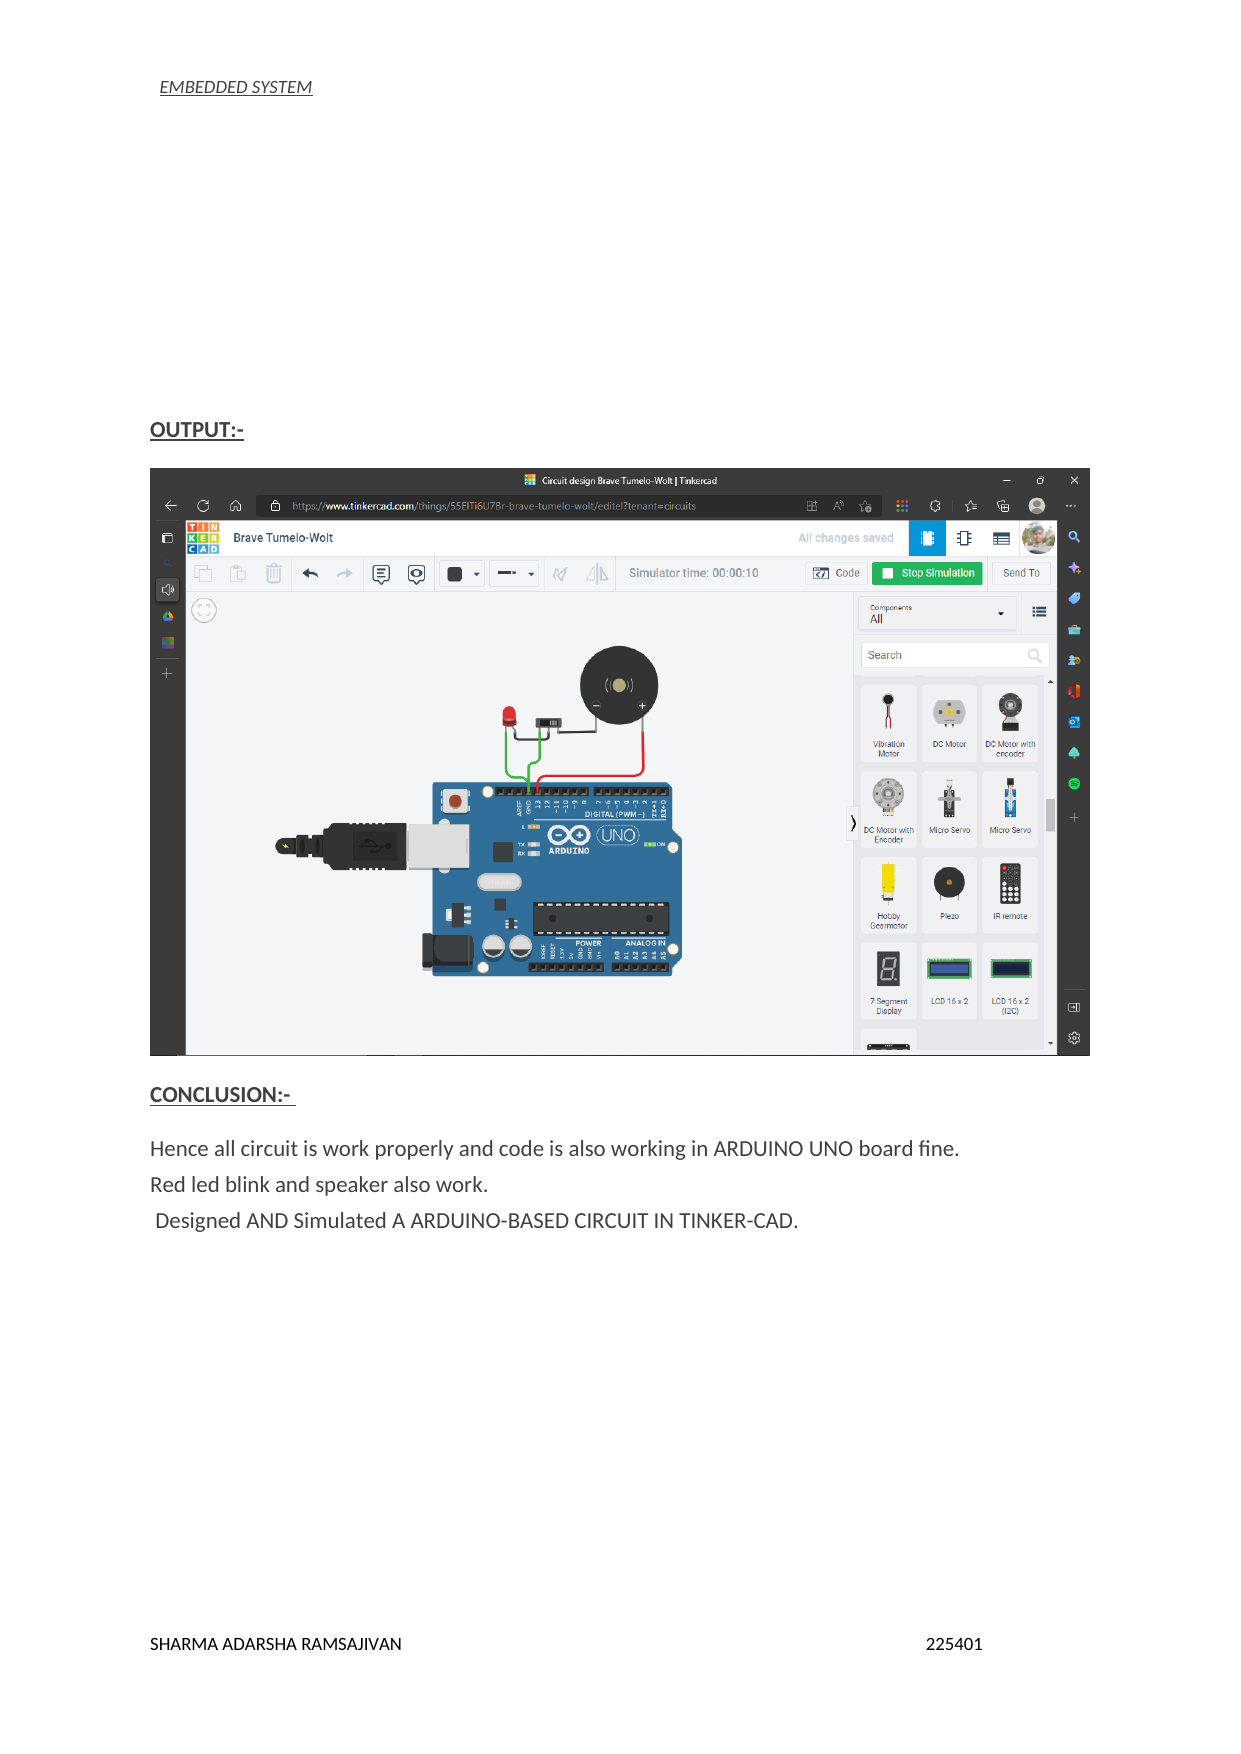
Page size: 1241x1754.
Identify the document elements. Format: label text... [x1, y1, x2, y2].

text CONCLUSION:- [150, 1081, 1090, 1109]
text Designed AND Simulated A ARDUINO-BASED CIRCUIT IN TINKER-CAD. [150, 1206, 1090, 1234]
text Red led blink and speaker also work. [150, 1170, 1090, 1198]
text OUTPUT:- [150, 415, 1090, 443]
picture [150, 468, 1090, 1056]
text Hence all circuit is work properly and code is also working in ARDUINO UNO board fine. [150, 1134, 1090, 1162]
